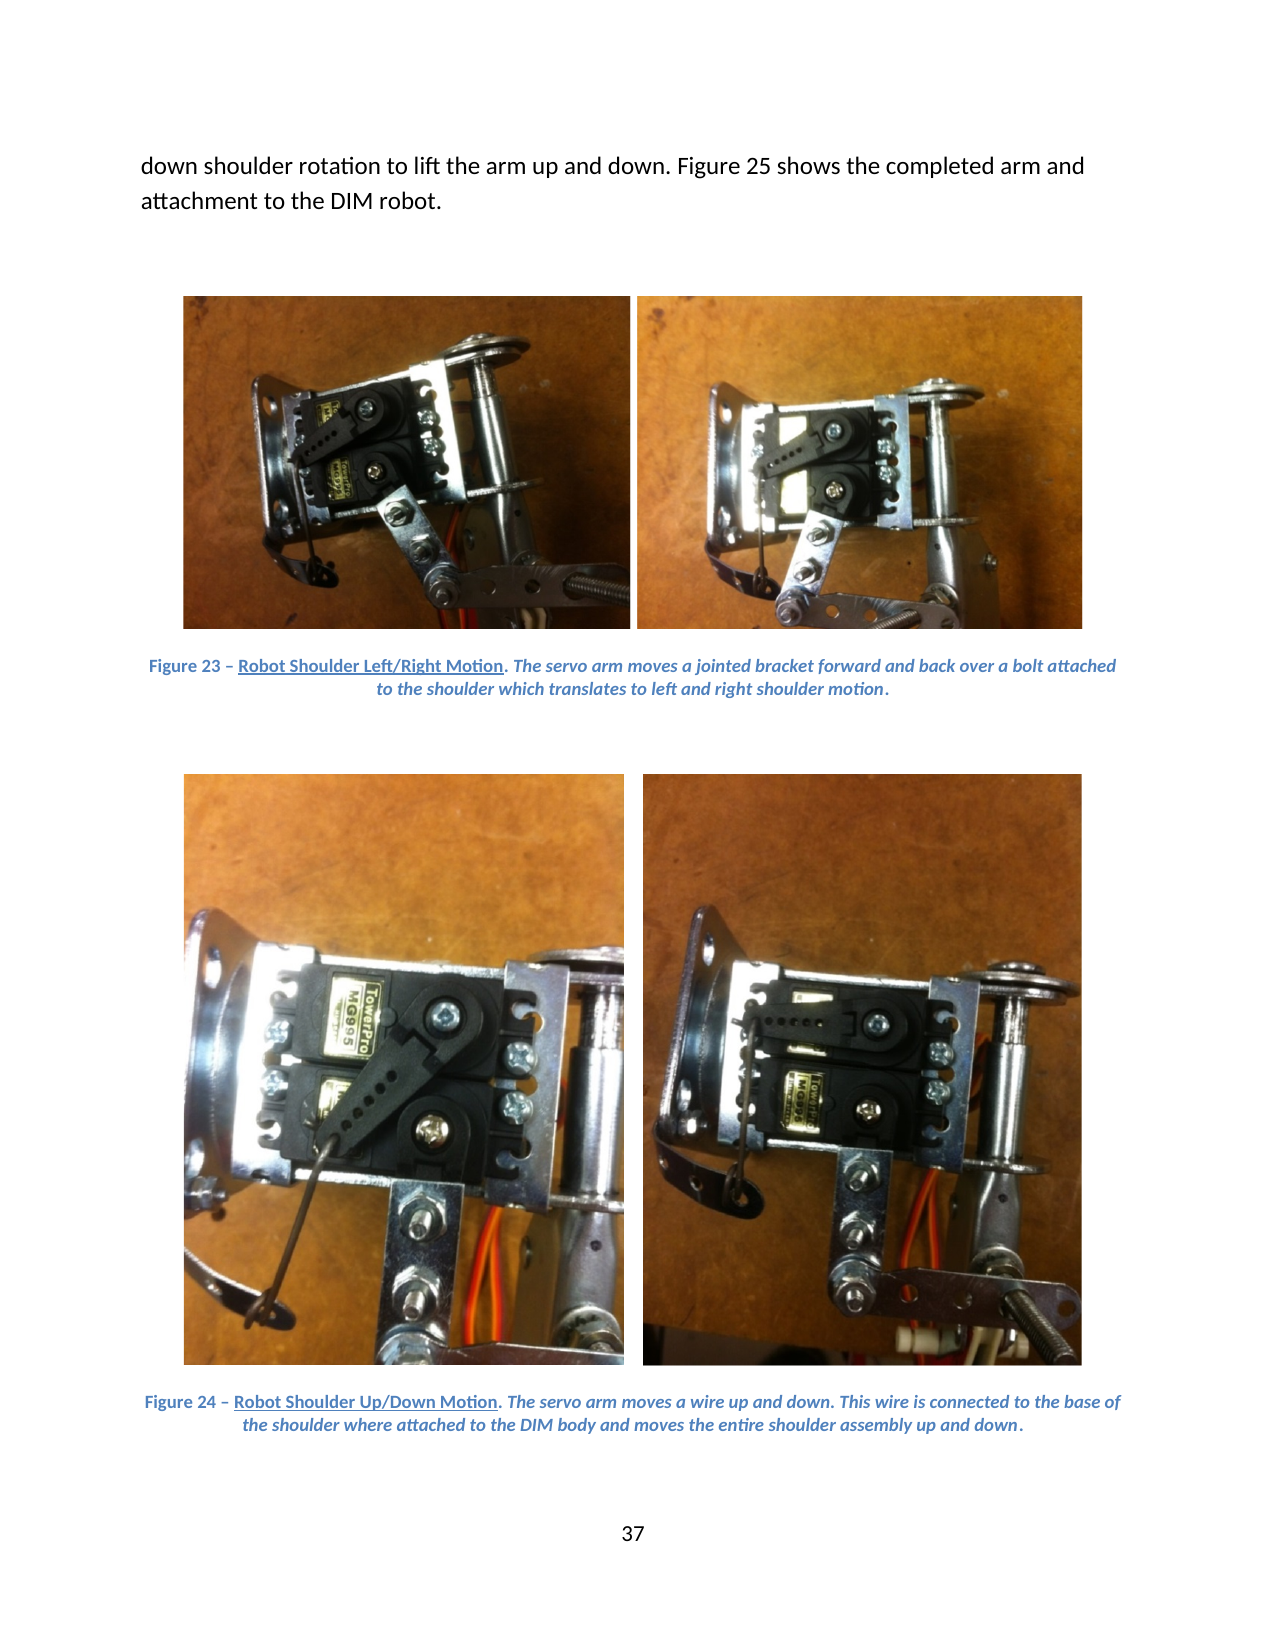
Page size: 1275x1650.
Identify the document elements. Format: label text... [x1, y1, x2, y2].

picture [183, 296, 1083, 629]
picture [183, 773, 1082, 1366]
text Figure 24 – Robot Shoulder Up/Down Motion. The servo arm moves a wire up and down. This wire is connected to the base of the shoulder where attached to the DIM body and moves the entire shoulder assembly up and down. [141, 1391, 1125, 1436]
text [141, 150, 1125, 216]
text Figure 23 – Robot Shoulder Left/Right Motion. The servo arm moves a jointed bracket forward and back over a bolt attached to the shoulder which translates to left and right shoulder motion. [141, 654, 1125, 699]
